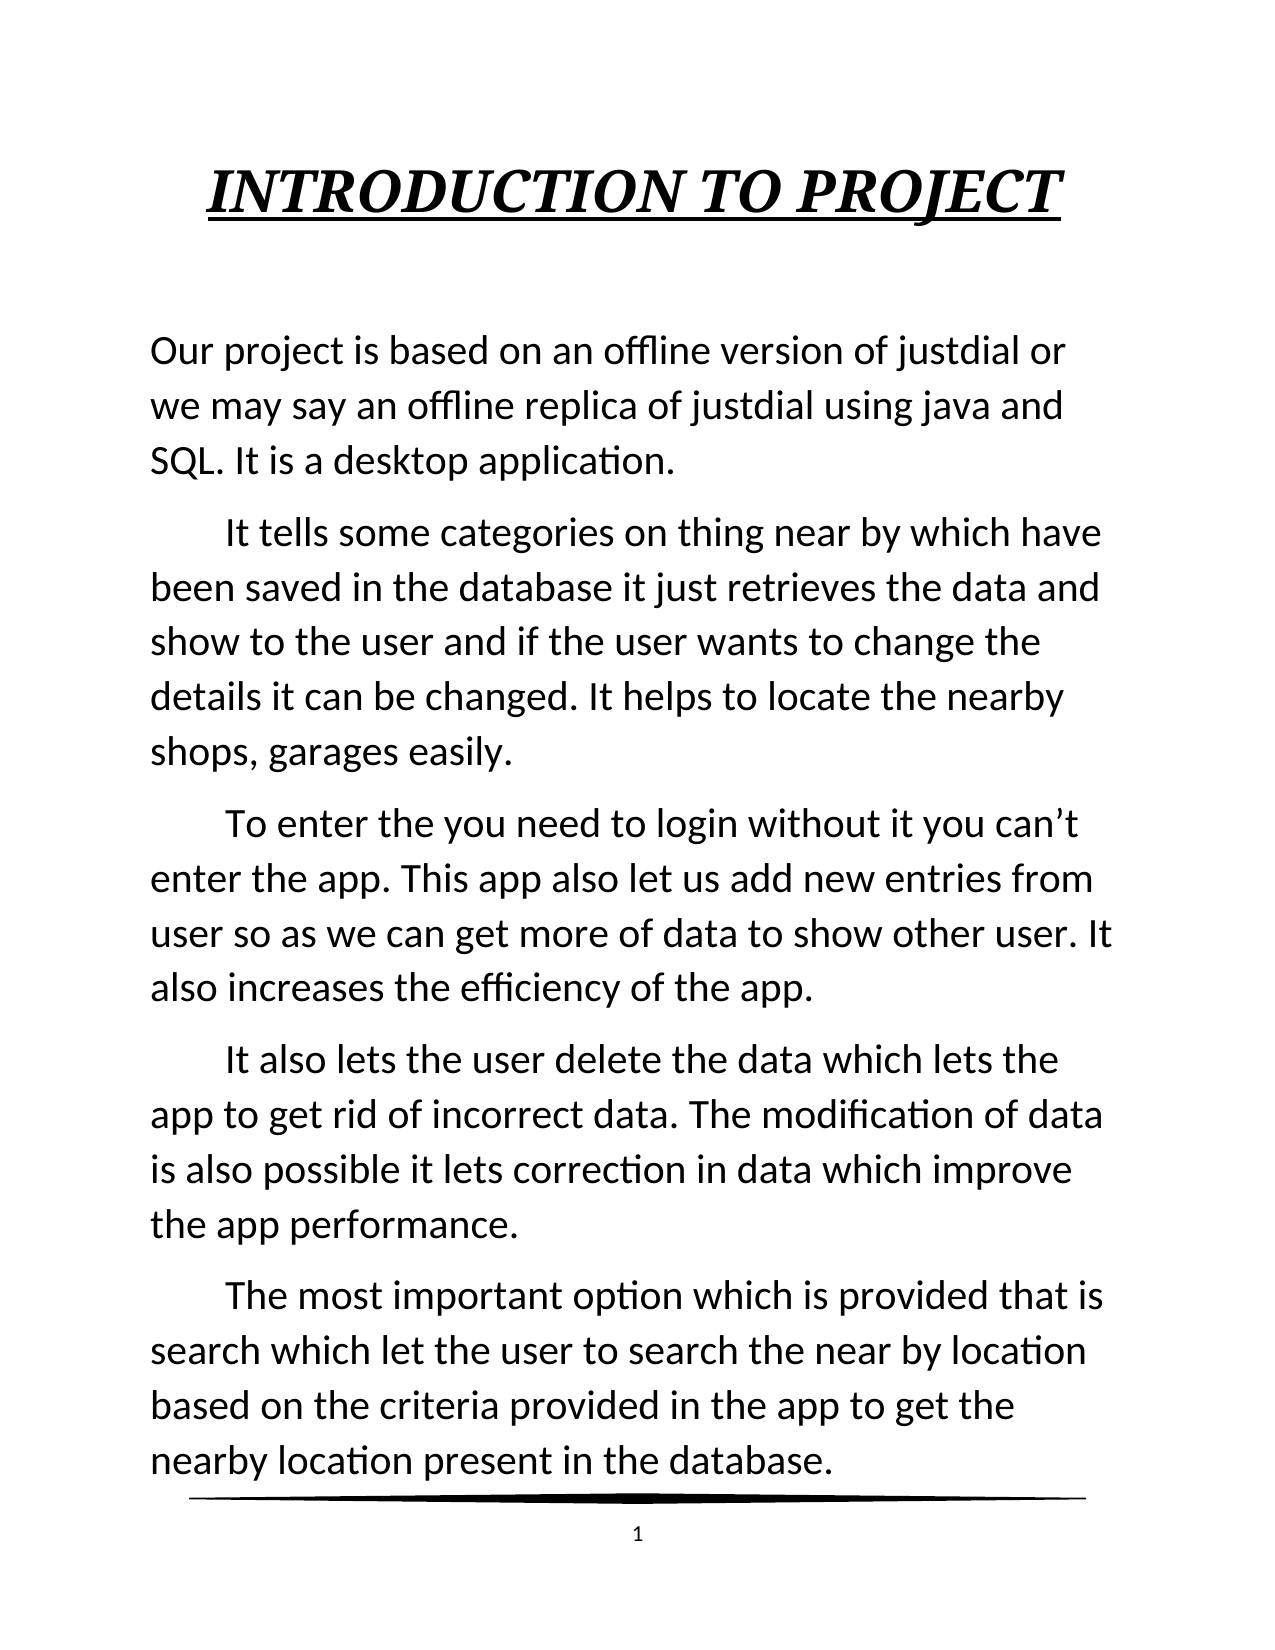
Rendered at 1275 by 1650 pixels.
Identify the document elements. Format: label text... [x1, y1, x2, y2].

text To enter the you need to login without it you can’t enter the app. This app also let us add new entries from user so as we can get more of data to show other user. It also increases the efficiency of the app. [150, 797, 1125, 1012]
text Our project is based on an offline version of justdial or we may say an offline replica of justdial using java and SQL. It is a desktop application. [150, 324, 1125, 485]
text INTRODUCTION TO PROJECT [150, 150, 1125, 229]
text It tells some categories on thing near by which have been saved in the database it just retrieves the data and show to the user and if the user wants to change the details it can be changed. It helps to locate the nearby shops, garages easily. [150, 506, 1125, 776]
text The most important option which is provided that is search which let the user to search the near by location based on the criteria provided in the app to get the nearby location present in the database. [150, 1269, 1125, 1485]
text It also lets the user delete the data which lets the app to get rid of incorrect data. The modification of data is also possible it lets correction in data which improve the app performance. [150, 1033, 1125, 1248]
